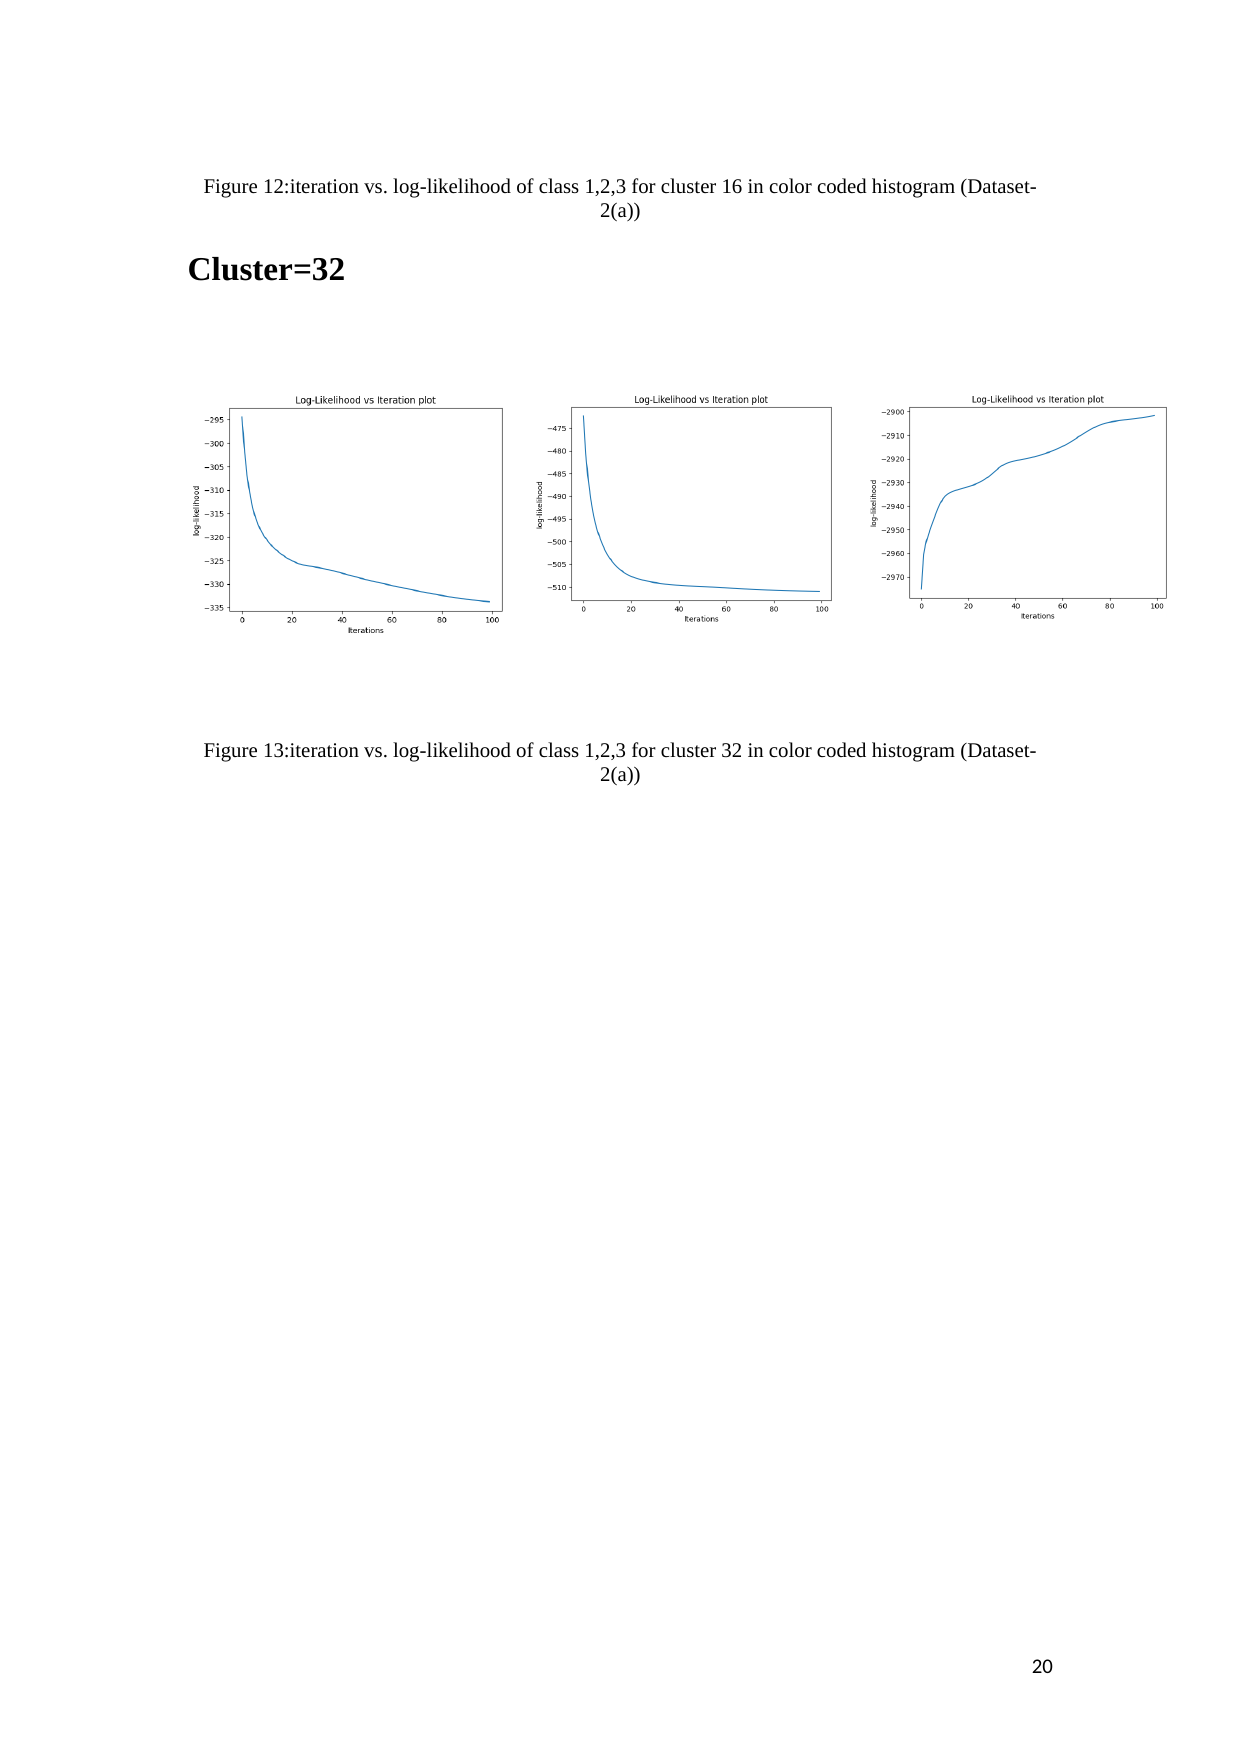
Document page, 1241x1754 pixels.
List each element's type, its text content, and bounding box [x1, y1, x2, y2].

picture [531, 390, 836, 628]
text Figure 13:iteration vs. log-likelihood of class 1,2,3 for cluster 32 in color coded histogram (Dataset-2(a)) [187, 738, 1053, 786]
table_header [855, 343, 1188, 714]
text Figure 12:iteration vs. log-likelihood of class 1,2,3 for cluster 16 in color coded histogram (Dataset-2(a)) [187, 174, 1053, 222]
picture [866, 390, 1171, 625]
table_header [176, 343, 521, 714]
subtitle Cluster=32 [187, 249, 1053, 288]
table_header [521, 343, 855, 714]
picture [187, 390, 507, 640]
